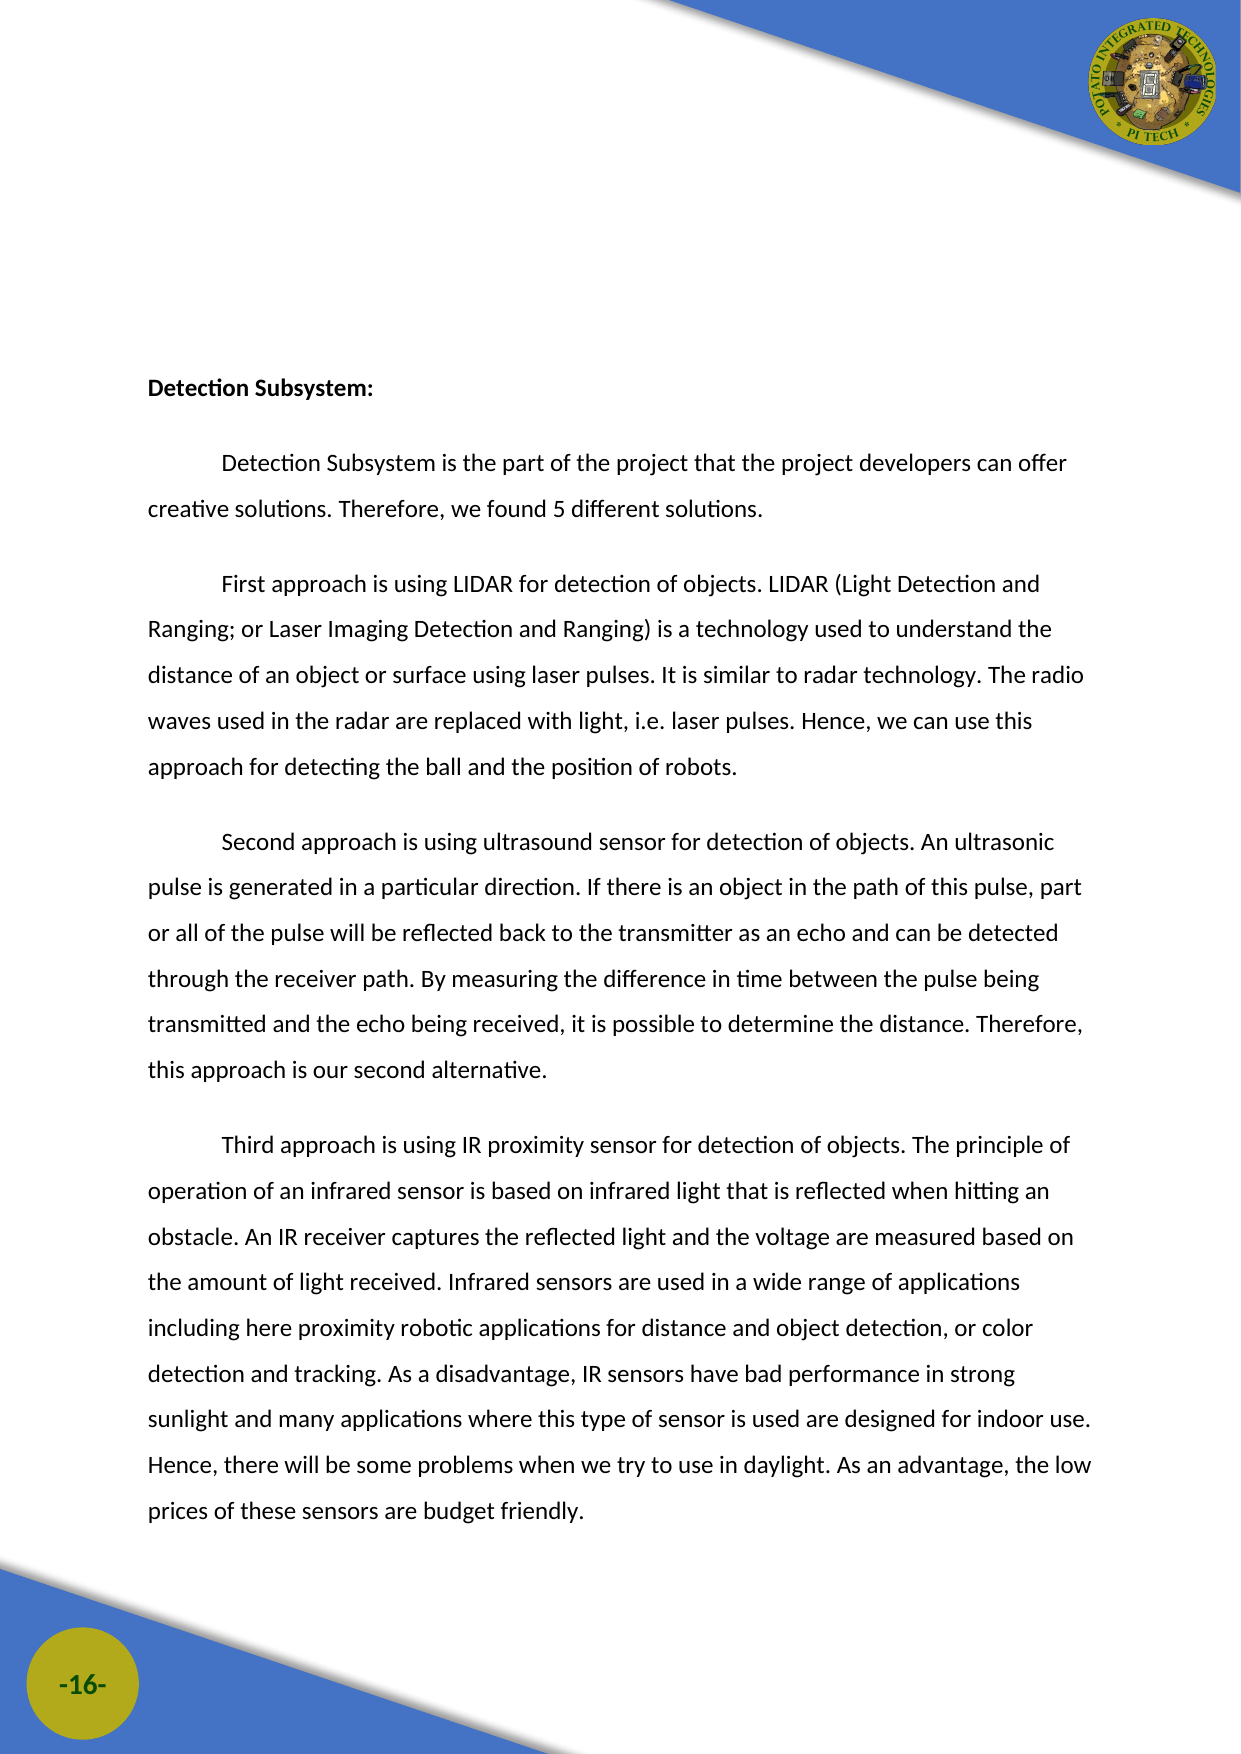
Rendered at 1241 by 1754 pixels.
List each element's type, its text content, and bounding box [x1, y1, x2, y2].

list First approach is using LIDAR for detection of objects. LIDAR (Light Detection and Ranging; or Laser Imaging Detection and Ranging) is a technology used to understand the distance of an object or surface using laser pulses. It is similar to radar technology. The radio waves used in the radar are replaced with light, i.e. laser pulses. Hence, we can use this approach for detecting the ball and the position of robots. [148, 568, 1093, 781]
text Second approach is using ultrasound sensor for detection of objects. An ultrasonic pulse is generated in a particular direction. If there is an object in the path of this pulse, part or all of the pulse will be reflected back to the transmitter as an echo and can be detected through the receiver path. By measuring the difference in time between the pulse being transmitted and the echo being received, it is possible to determine the distance. Therefore, this approach is our second alternative. [148, 826, 1093, 1085]
list Detection Subsystem is the part of the project that the project developers can offer creative solutions. Therefore, we found 5 different solutions. [148, 447, 1093, 523]
list Third approach is using IR proximity sensor for detection of objects. The principle of operation of an infrared sensor is based on infrared light that is reflected when hitting an obstacle. An IR receiver captures the reflected light and the voltage are measured based on the amount of light received. Infrared sensors are used in a wide range of applications including here proximity robotic applications for distance and object detection, or color detection and tracking. As a disadvantage, IR sensors have bad performance in strong sunlight and many applications where this type of sensor is used are designed for indoor use. Hence, there will be some problems when we try to use in daylight. As an advantage, the low prices of these sensors are budget friendly. [148, 1129, 1093, 1526]
text Detection Subsystem: [148, 372, 1093, 403]
picture [1087, 16, 1216, 145]
